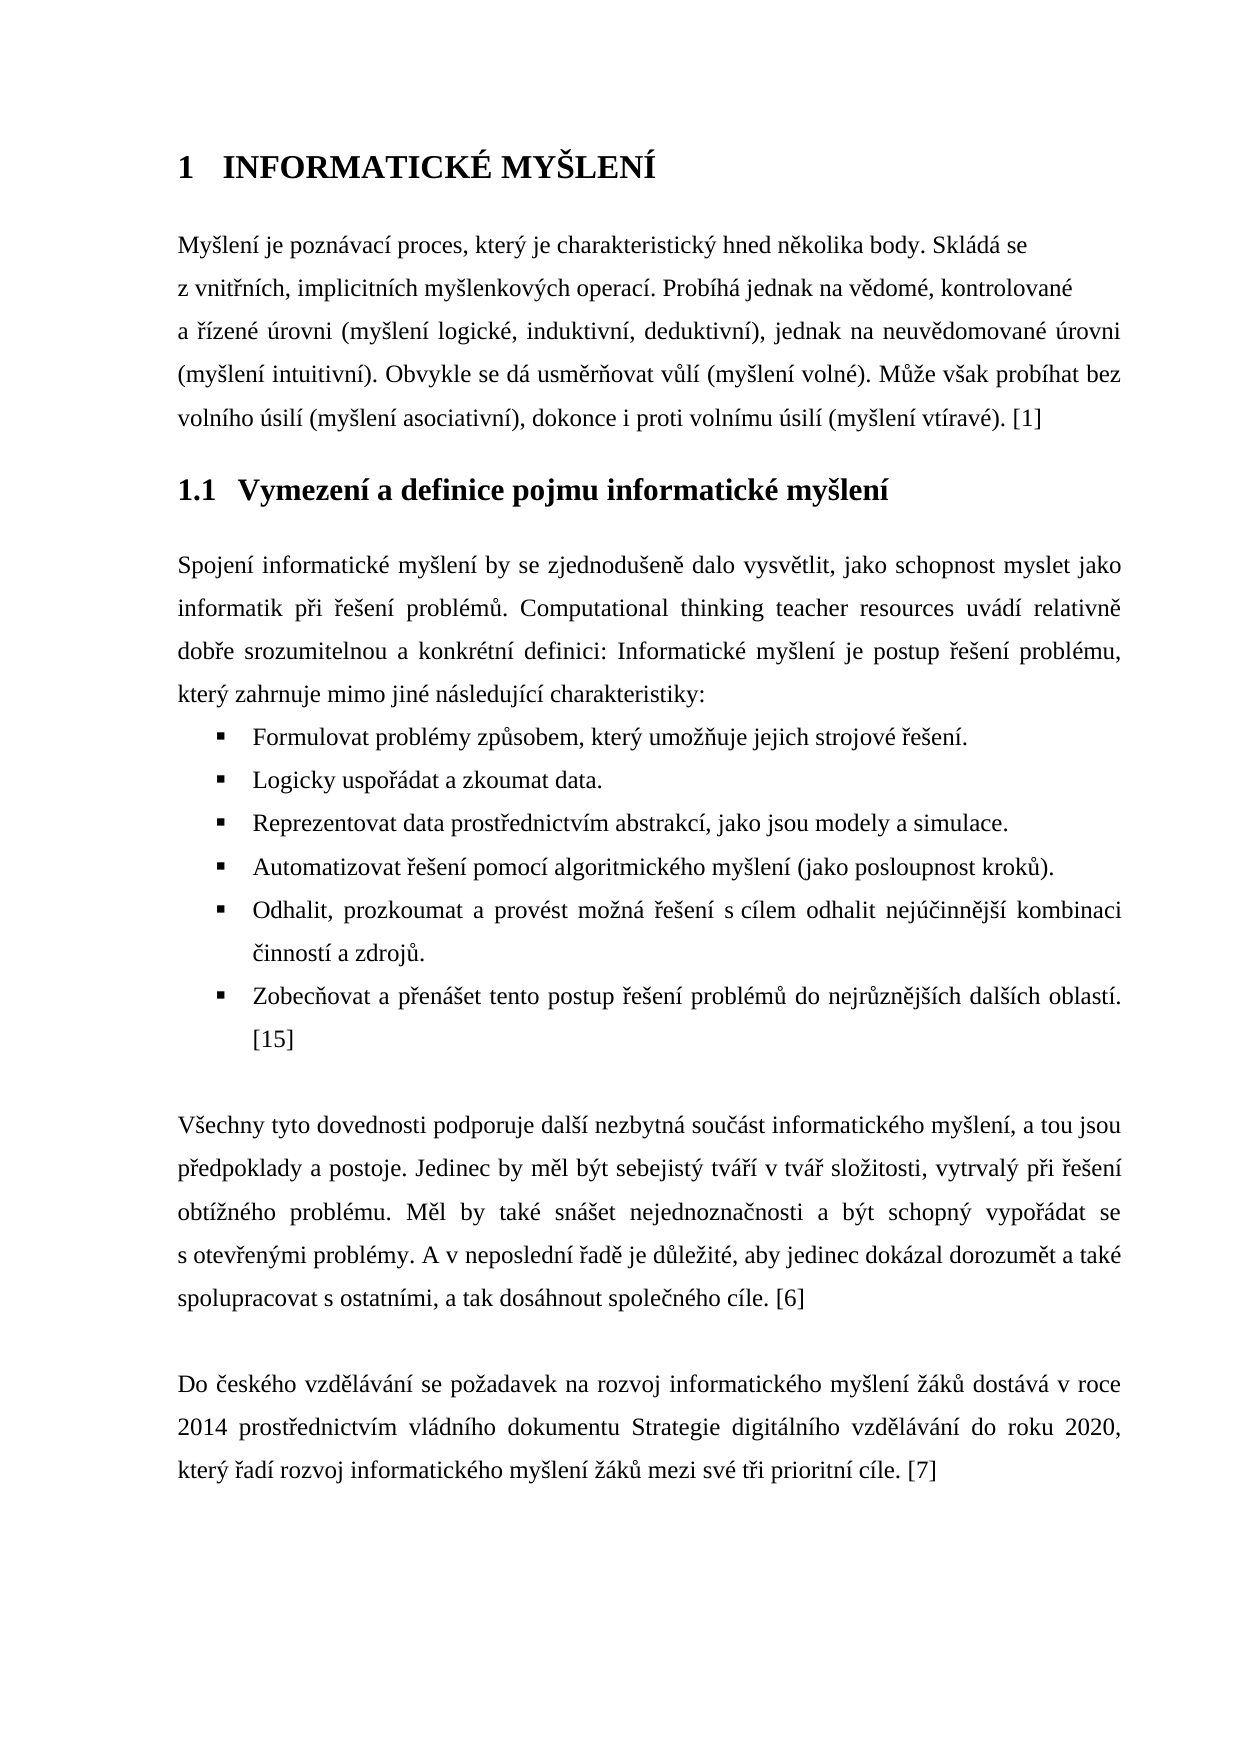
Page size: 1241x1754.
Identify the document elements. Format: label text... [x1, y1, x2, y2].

subtitle Vymezení a definice pojmu informatické myšlení [177, 471, 1122, 507]
text a řízené úrovni (myšlení logické, induktivní, deduktivní), jednak na neuvědomované úrovni (myšlení intuitivní). Obvykle se dá usměrňovat vůlí (myšlení volné). Může však probíhat bez volního úsilí (myšlení asociativní), dokonce i proti volnímu úsilí (myšlení vtíravé). [1] [177, 316, 1122, 431]
text z vnitřních, implicitních myšlenkových operací. Probíhá jednak na vědomé, kontrolované [177, 273, 1122, 302]
subtitle INFORMATICKÉ MYŠLENÍ [177, 148, 1122, 186]
list Reprezentovat data prostřednictvím abstrakcí, jako jsou modely a simulace. [215, 808, 1122, 837]
text Myšlení je poznávací proces, který je charakteristický hned několika body. Skládá se [177, 230, 1122, 259]
list Zobecňovat a přenášet tento postup řešení problémů do nejrůznějších dalších oblastí. [15] [215, 981, 1122, 1053]
text Spojení informatické myšlení by se zjednodušeně dalo vysvětlit, jako schopnost myslet jako informatik při řešení problémů. Computational thinking teacher resources uvádí relativně dobře srozumitelnou a konkrétní definici: Informatické myšlení je postup řešení problému, který zahrnuje mimo jiné následující charakteristiky: [177, 550, 1122, 708]
list Odhalit, prozkoumat a provést možná řešení s cílem odhalit nejúčinnější kombinaci činností a zdrojů. [215, 895, 1122, 967]
text Do českého vzdělávání se požadavek na rozvoj informatického myšlení žáků dostává v roce 2014 prostřednictvím vládního dokumentu Strategie digitálního vzdělávání do roku 2020, který řadí rozvoj informatického myšlení žáků mezi své tři prioritní cíle. [7] [177, 1369, 1122, 1484]
list Logicky uspořádat a zkoumat data. [215, 765, 1122, 794]
list Formulovat problémy způsobem, který umožňuje jejich strojové řešení. [215, 722, 1122, 751]
list Automatizovat řešení pomocí algoritmického myšlení (jako posloupnost kroků). [215, 852, 1122, 880]
text Všechny tyto dovednosti podporuje další nezbytná součást informatického myšlení, a tou jsou předpoklady a postoje. Jedinec by měl být sebejistý tváří v tvář složitosti, vytrvalý při řešení obtížného problému. Měl by také snášet nejednoznačnosti a být schopný vypořádat se s otevřenými problémy. A v neposlední řadě je důležité, aby jedinec dokázal dorozumět a také spolupracovat s ostatními, a tak dosáhnout společného cíle. [6] [177, 1110, 1122, 1312]
